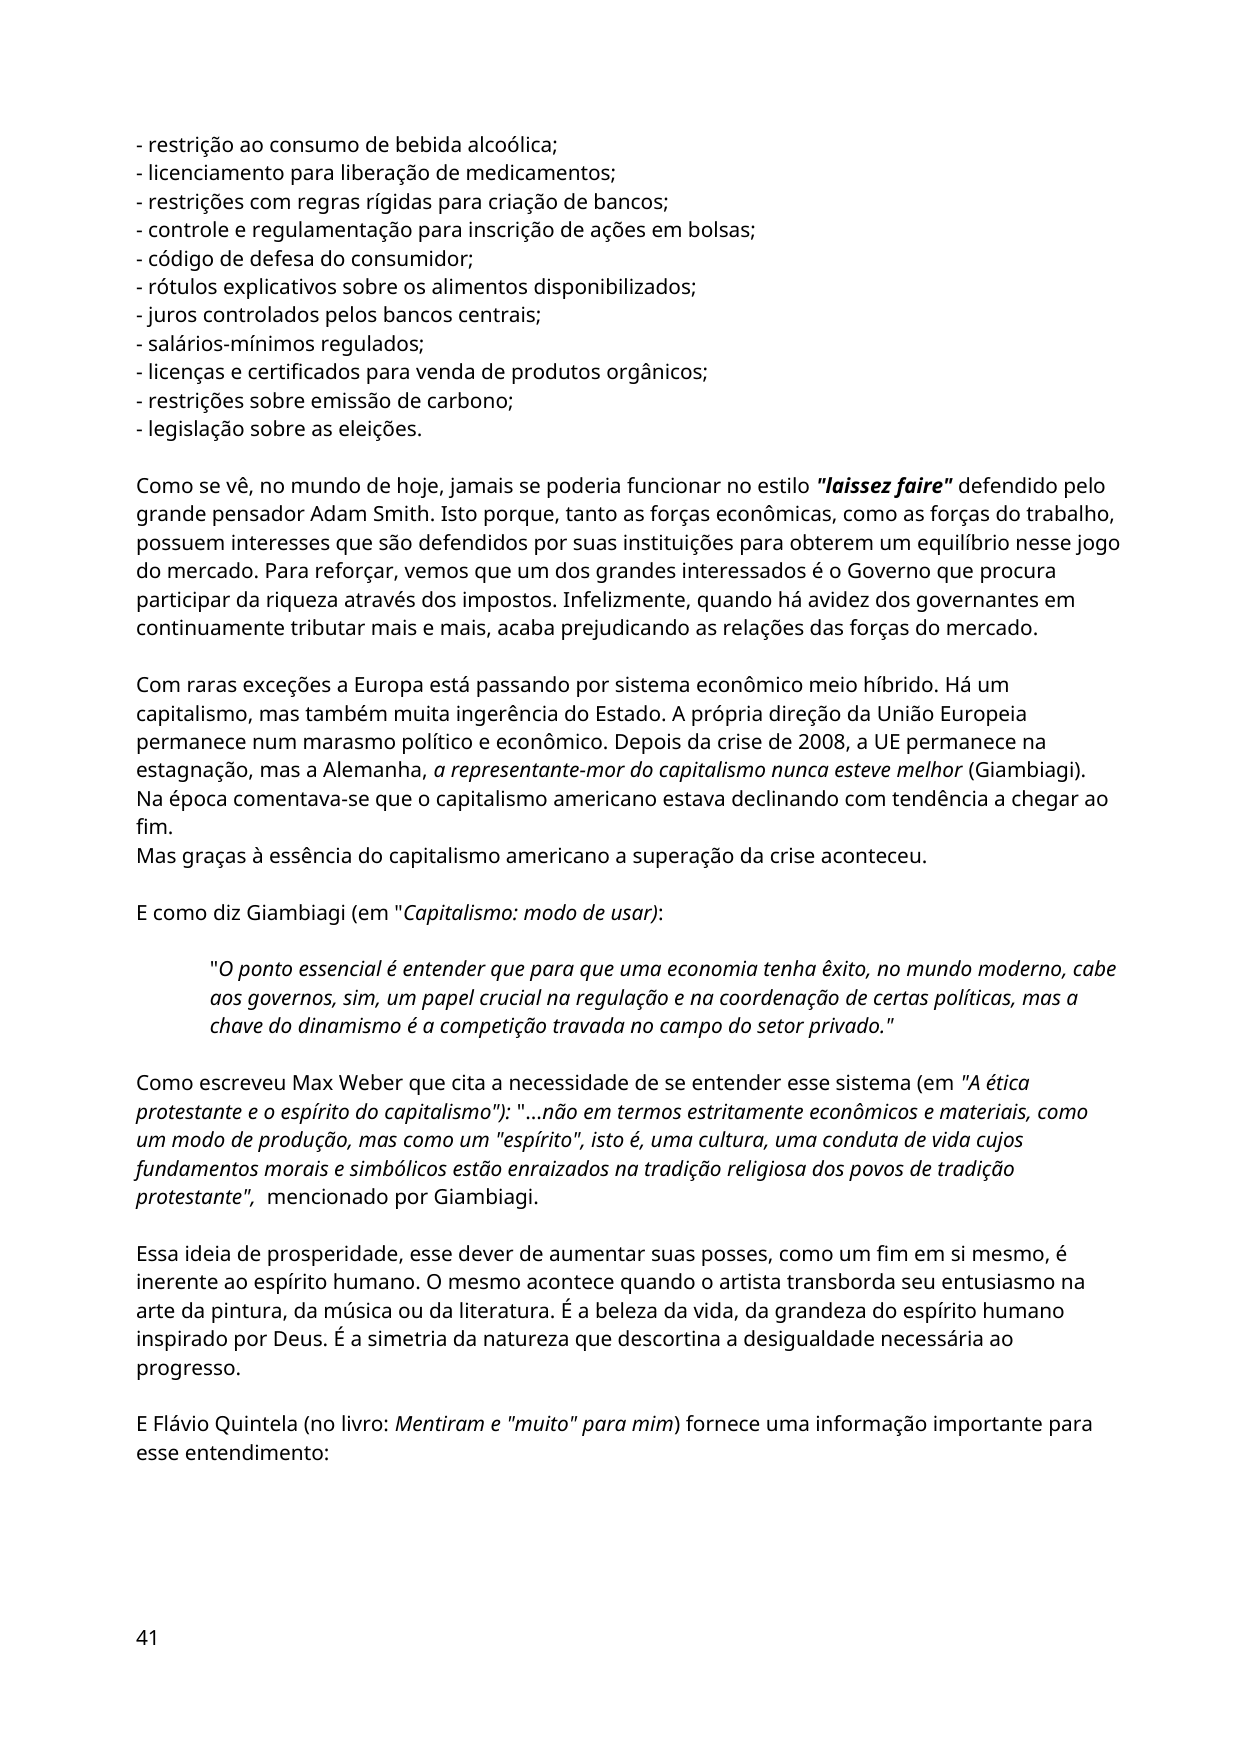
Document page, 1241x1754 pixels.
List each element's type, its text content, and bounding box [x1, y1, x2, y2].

text - salários-mínimos regulados; [136, 329, 1122, 357]
text - juros controlados pelos bancos centrais; [136, 301, 1122, 329]
text Com raras exceções a Europa está passando por sistema econômico meio híbrido. Há um capitalismo, mas também muita ingerência do Estado. A própria direção da União Europeia permanece num marasmo político e econômico. Depois da crise de 2008, a UE permanece na estagnação, mas a Alemanha, a representante-mor do capitalismo nunca esteve melhor (Giambiagi). [136, 670, 1122, 784]
text "O ponto essencial é entender que para que uma economia tenha êxito, no mundo moderno, cabe aos governos, sim, um papel crucial na regulação e na coordenação de certas políticas, mas a chave do dinamismo é a competição travada no campo do setor privado." [209, 954, 1122, 1040]
text - rótulos explicativos sobre os alimentos disponibilizados; [136, 272, 1122, 301]
text Essa ideia de prosperidade, esse dever de aumentar suas posses, como um fim em si mesmo, é inerente ao espírito humano. O mesmo acontece quando o artista transborda seu entusiasmo na arte da pintura, da música ou da literatura. É a beleza da vida, da grandeza do espírito humano inspirado por Deus. É a simetria da natureza que descortina a desigualdade necessária ao progresso. [136, 1239, 1122, 1381]
text - restrição ao consumo de bebida alcoólica; [136, 130, 1122, 158]
text Como escreveu Max Weber que cita a necessidade de se entender esse sistema (em "A ética protestante e o espírito do capitalismo"): "...não em termos estritamente econômicos e materiais, como um modo de produção, mas como um "espírito", isto é, uma cultura, uma conduta de vida cujos fundamentos morais e simbólicos estão enraizados na tradição religiosa dos povos de tradição protestante", mencionado por Giambiagi. [136, 1068, 1122, 1211]
text E Flávio Quintela (no livro: Mentiram e "muito" para mim) fornece uma informação importante para esse entendimento: [136, 1409, 1122, 1466]
text Na época comentava-se que o capitalismo americano estava declinando com tendência a chegar ao fim. [136, 784, 1122, 841]
text - legislação sobre as eleições. [136, 414, 1122, 443]
text Como se vê, no mundo de hoje, jamais se poderia funcionar no estilo "laissez faire" defendido pelo grande pensador Adam Smith. Isto porque, tanto as forças econômicas, como as forças do trabalho, possuem interesses que são defendidos por suas instituições para obterem um equilíbrio nesse jogo do mercado. Para reforçar, vemos que um dos grandes interessados é o Governo que procura participar da riqueza através dos impostos. Infelizmente, quando há avidez dos governantes em continuamente tributar mais e mais, acaba prejudicando as relações das forças do mercado. [136, 471, 1122, 642]
text - licenças e certificados para venda de produtos orgânicos; [136, 357, 1122, 386]
text - restrições sobre emissão de carbono; [136, 386, 1122, 414]
text E como diz Giambiagi (em "Capitalismo: modo de usar): [136, 898, 1122, 926]
text - código de defesa do consumidor; [136, 244, 1122, 272]
text - licenciamento para liberação de medicamentos; [136, 158, 1122, 187]
text - controle e regulamentação para inscrição de ações em bolsas; [136, 215, 1122, 244]
text Mas graças à essência do capitalismo americano a superação da crise aconteceu. [136, 841, 1122, 869]
text - restrições com regras rígidas para criação de bancos; [136, 187, 1122, 215]
